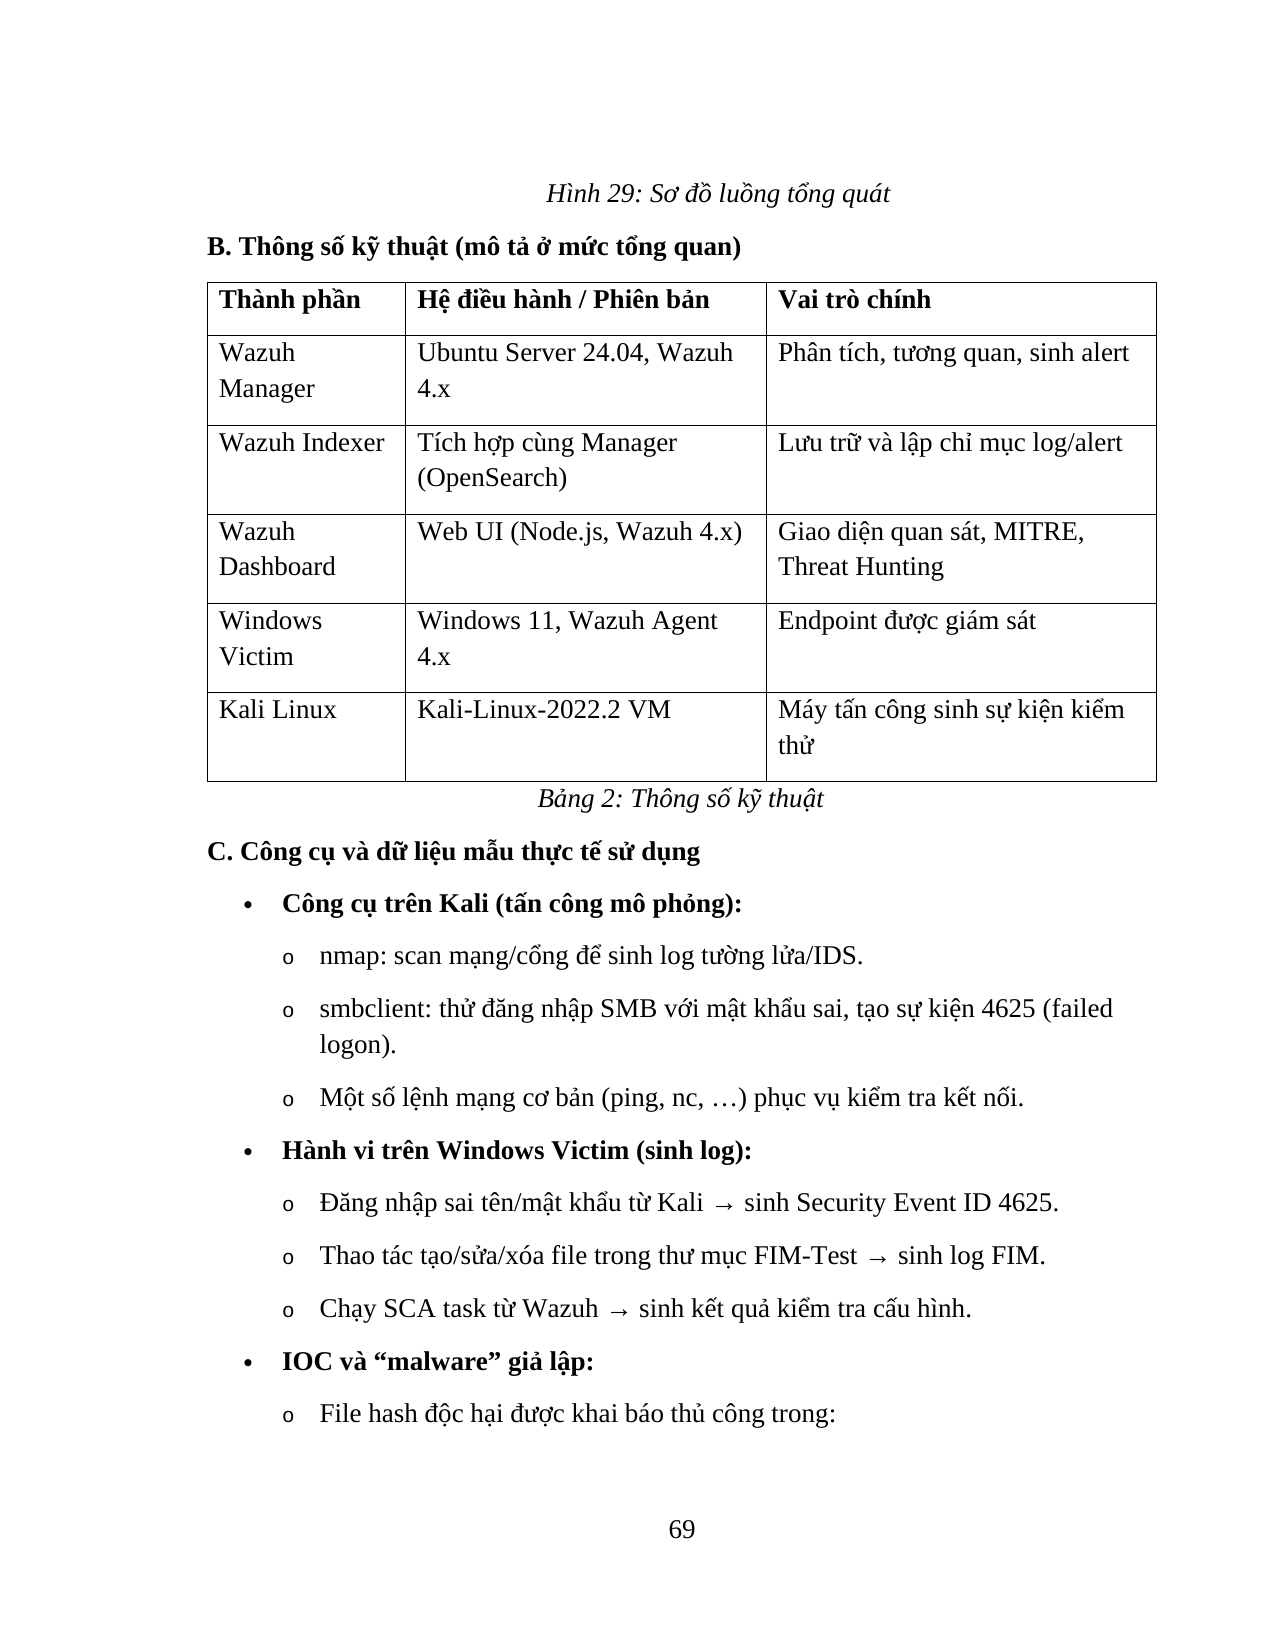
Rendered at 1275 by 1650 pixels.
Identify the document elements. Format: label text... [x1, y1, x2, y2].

table_cell Wazuh Manager [208, 336, 405, 424]
list smbclient: thử đăng nhập SMB với mật khẩu sai, tạo sự kiện 4625 (failed logon). [282, 992, 1157, 1060]
table_cell Wazuh Dashboard [208, 515, 405, 603]
text Hình 29: Sơ đồ luồng tổng quát [207, 177, 1157, 208]
list Thao tác tạo/sửa/xóa file trong thư mục FIM-Test → sinh log FIM. [282, 1239, 1157, 1271]
table_cell Endpoint được giám sát [767, 604, 1156, 692]
list Công cụ trên Kali (tấn công mô phỏng): [244, 887, 1157, 918]
table_cell Phân tích, tương quan, sinh alert [767, 336, 1156, 424]
list Chạy SCA task từ Wazuh → sinh kết quả kiểm tra cấu hình. [282, 1292, 1157, 1324]
table_cell Windows 11, Wazuh Agent 4.x [406, 604, 766, 692]
table_cell Giao diện quan sát, MITRE, Threat Hunting [767, 515, 1156, 603]
table_cell Ubuntu Server 24.04, Wazuh 4.x [406, 336, 766, 424]
table_cell Wazuh Indexer [208, 426, 405, 514]
table_cell Tích hợp cùng Manager (OpenSearch) [406, 426, 766, 514]
table_header Thành phần [208, 283, 405, 335]
table_cell Lưu trữ và lập chỉ mục log/alert [767, 426, 1156, 514]
list Đăng nhập sai tên/mật khẩu từ Kali → sinh Security Event ID 4625. [282, 1186, 1157, 1218]
text B. Thông số kỹ thuật (mô tả ở mức tổng quan) [207, 229, 1157, 261]
list nmap: scan mạng/cổng để sinh log tường lửa/IDS. [282, 939, 1157, 971]
text Bảng 2: Thông số kỹ thuật [207, 782, 1157, 813]
list Một số lệnh mạng cơ bản (ping, nc, …) phục vụ kiểm tra kết nối. [282, 1081, 1157, 1112]
table_cell Kali Linux [208, 693, 405, 781]
list File hash độc hại được khai báo thủ công trong: [282, 1397, 1157, 1429]
text C. Công cụ và dữ liệu mẫu thực tế sử dụng [207, 835, 1157, 866]
table_cell Web UI (Node.js, Wazuh 4.x) [406, 515, 766, 603]
table_cell Kali-Linux-2022.2 VM [406, 693, 766, 781]
table_header Vai trò chính [767, 283, 1156, 335]
list IOC và “malware” giả lập: [244, 1345, 1157, 1376]
table_cell Máy tấn công sinh sự kiện kiểm thử [767, 693, 1156, 781]
list Hành vi trên Windows Victim (sinh log): [244, 1134, 1157, 1165]
table_header Hệ điều hành / Phiên bản [406, 283, 766, 335]
table_cell Windows Victim [208, 604, 405, 692]
